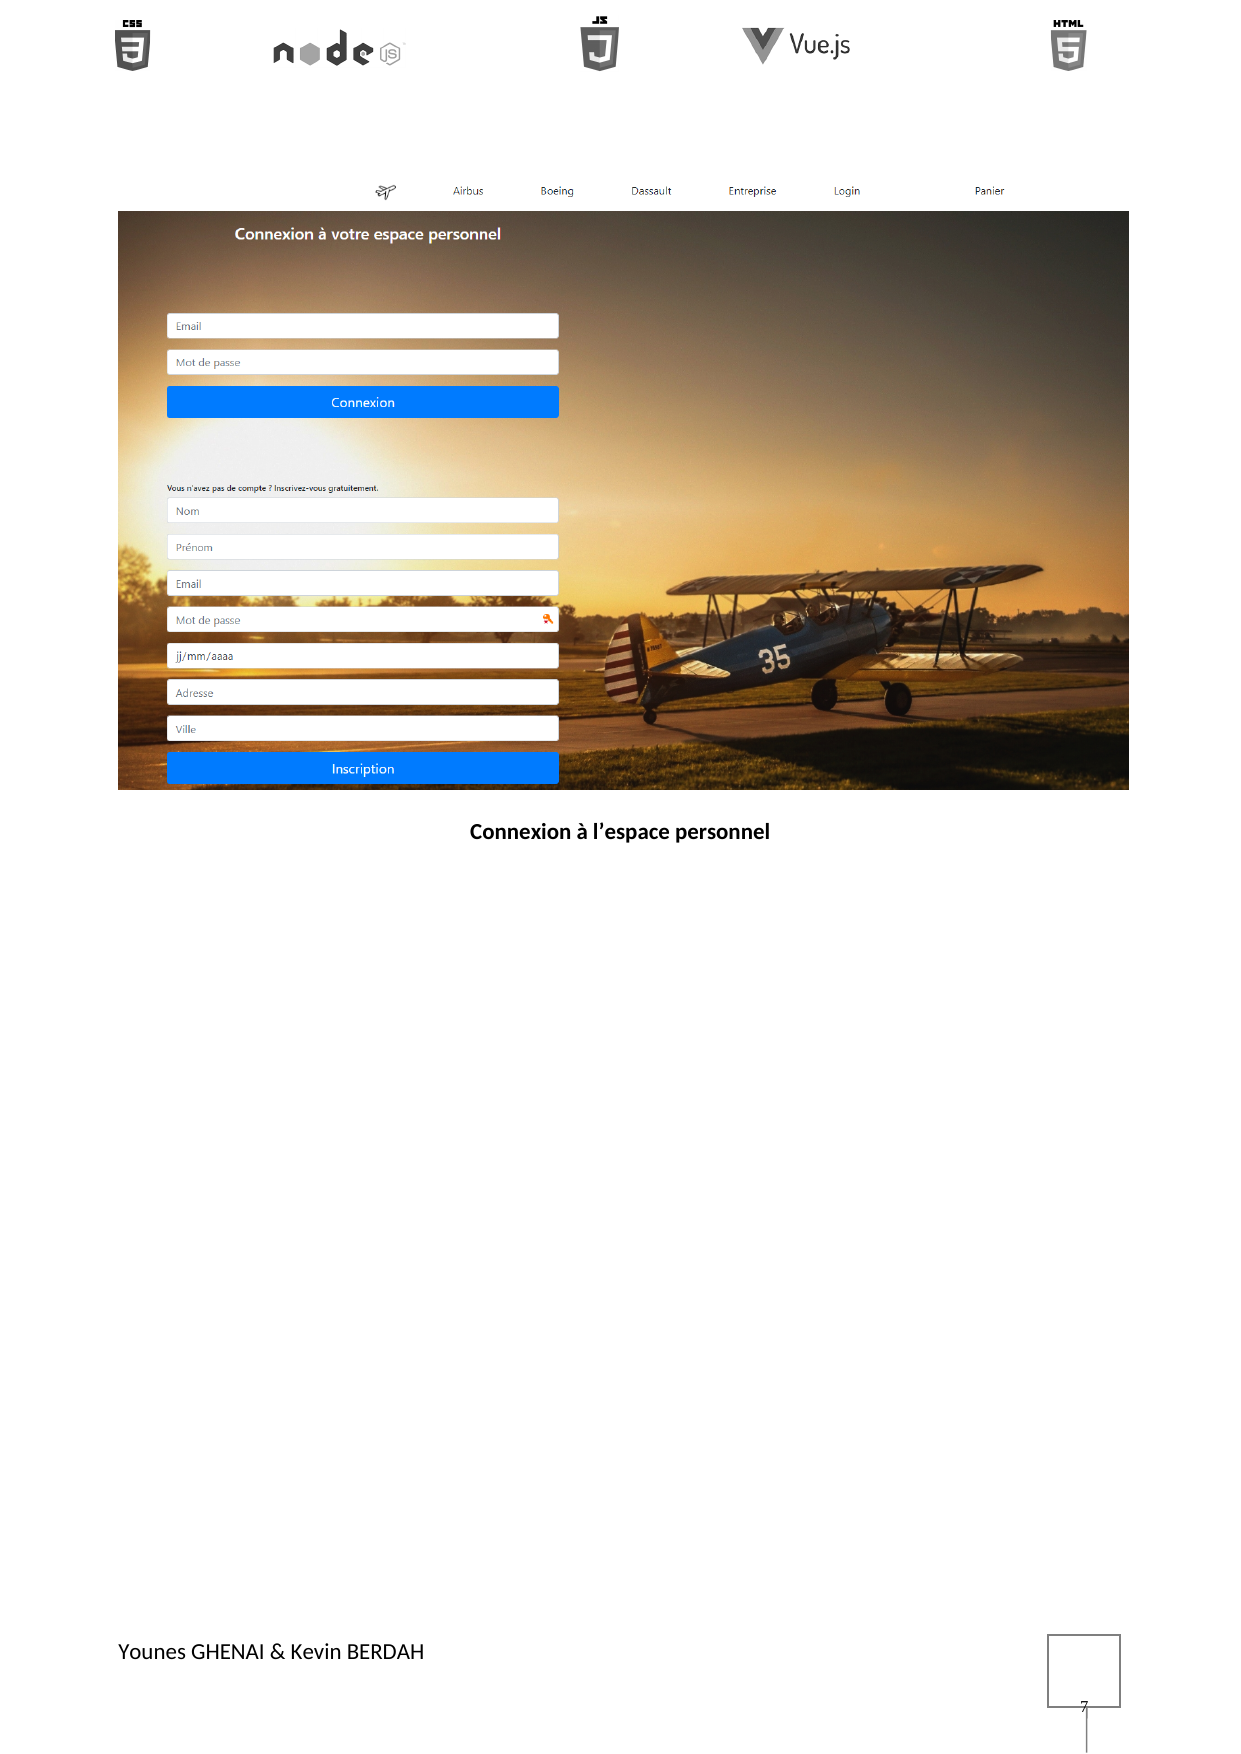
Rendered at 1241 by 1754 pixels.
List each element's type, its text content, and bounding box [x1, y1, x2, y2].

text Connexion à l’espace personnel [118, 817, 1122, 845]
picture [580, 15, 619, 72]
picture [118, 176, 1129, 790]
